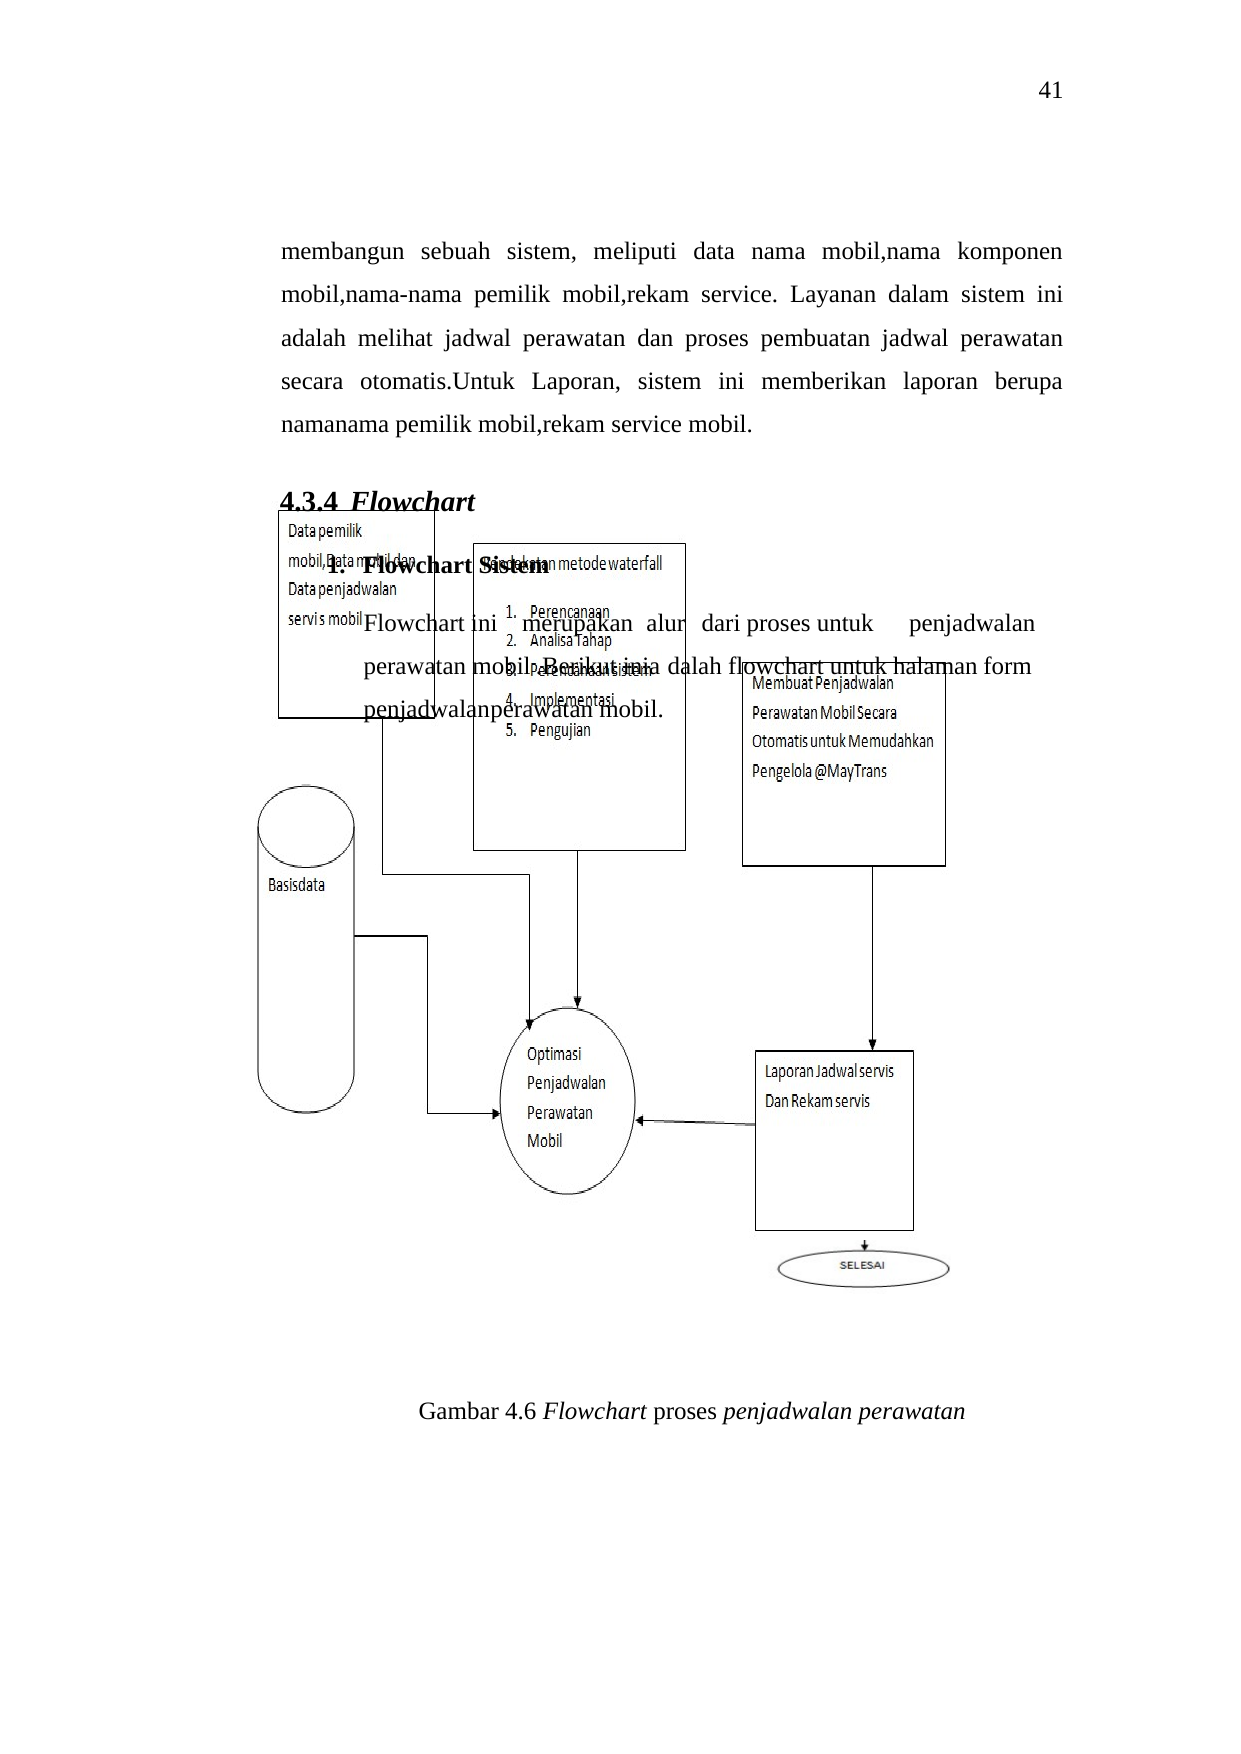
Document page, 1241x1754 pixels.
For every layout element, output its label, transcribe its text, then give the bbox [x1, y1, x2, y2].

text Gambar 4.6 Flowchart proses penjadwalan perawatan [418, 1396, 1063, 1425]
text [281, 236, 1063, 438]
picture [247, 489, 1015, 1294]
